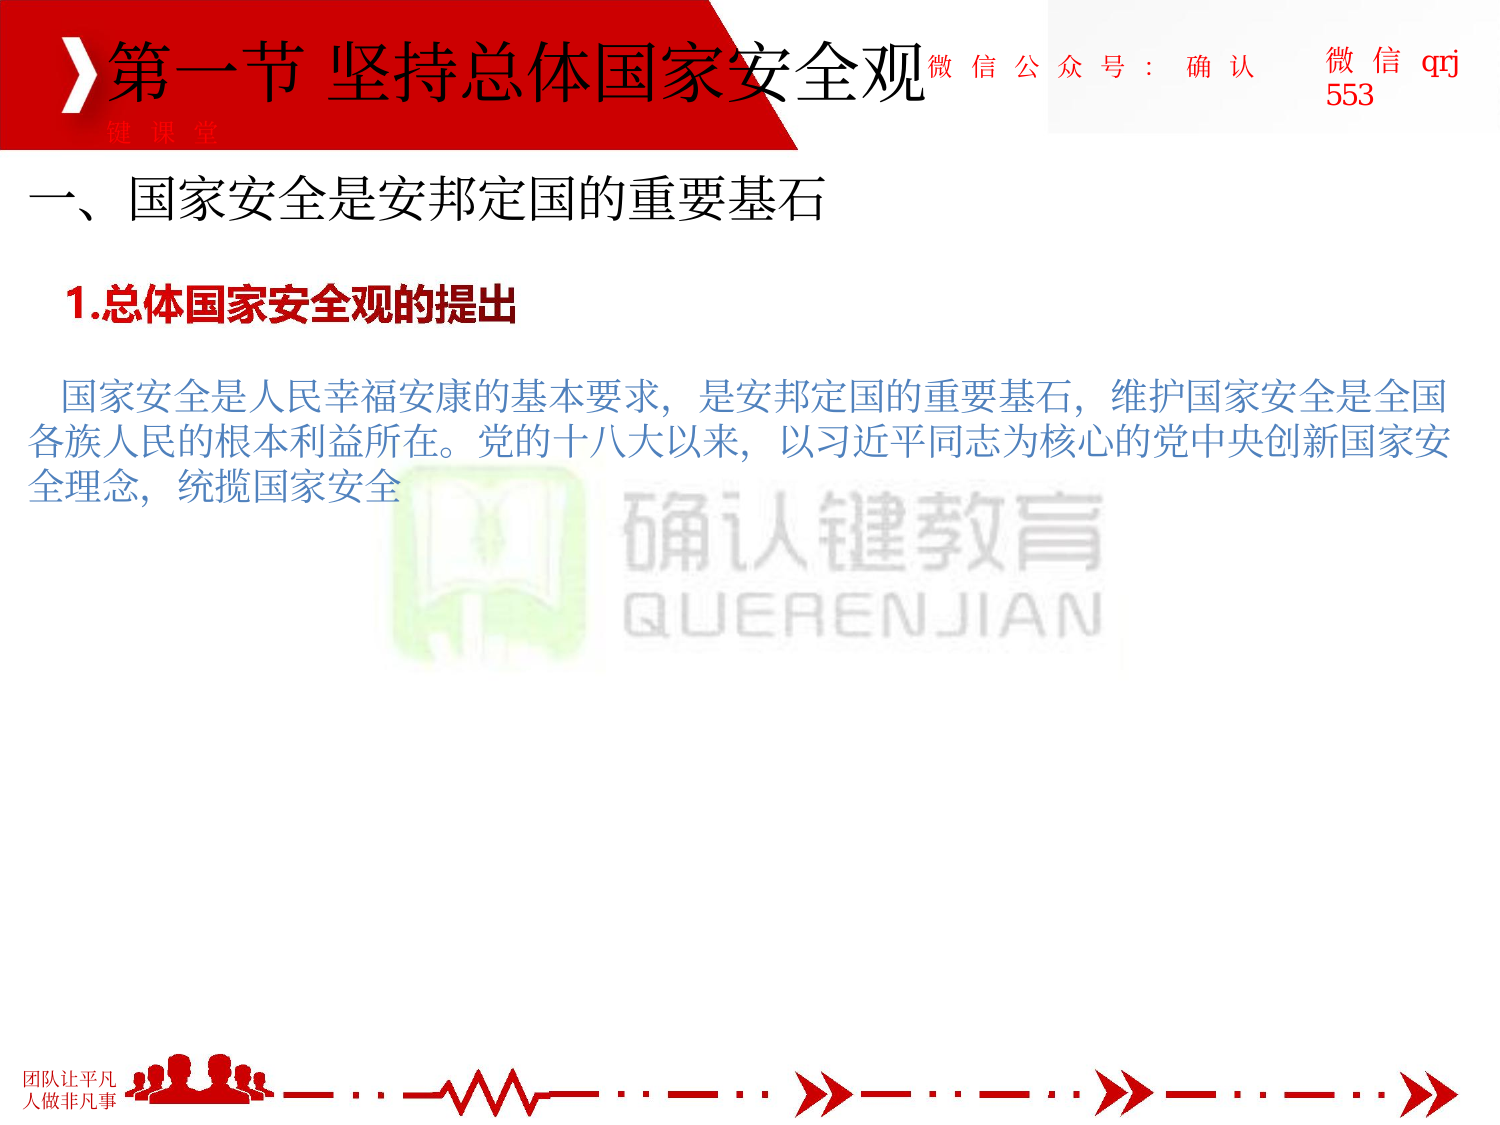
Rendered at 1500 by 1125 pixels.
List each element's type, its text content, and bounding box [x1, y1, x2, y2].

text 各族人民的根本利益所在。党的十八大以来，以习近平同志为核心的党中央创新国家安 [27, 420, 1477, 465]
text 全理念，统揽国家安全 [27, 465, 1477, 510]
text 团队让平凡 [23, 1071, 142, 1090]
text 微 信 qrj 553 [1325, 44, 1499, 112]
text 一、国家安全是安邦定国的重要基石 [27, 164, 852, 230]
text 第一节 坚持总体国家安全观微 信 公 众 号 ： 确 认 键 课 堂 [107, 44, 1285, 177]
text 人做非凡事 [23, 1094, 142, 1113]
picture [0, 0, 1500, 1125]
text 国家安全是人民幸福安康的基本要求，是安邦定国的重要基石，维护国家安全是全国 [60, 370, 1477, 420]
